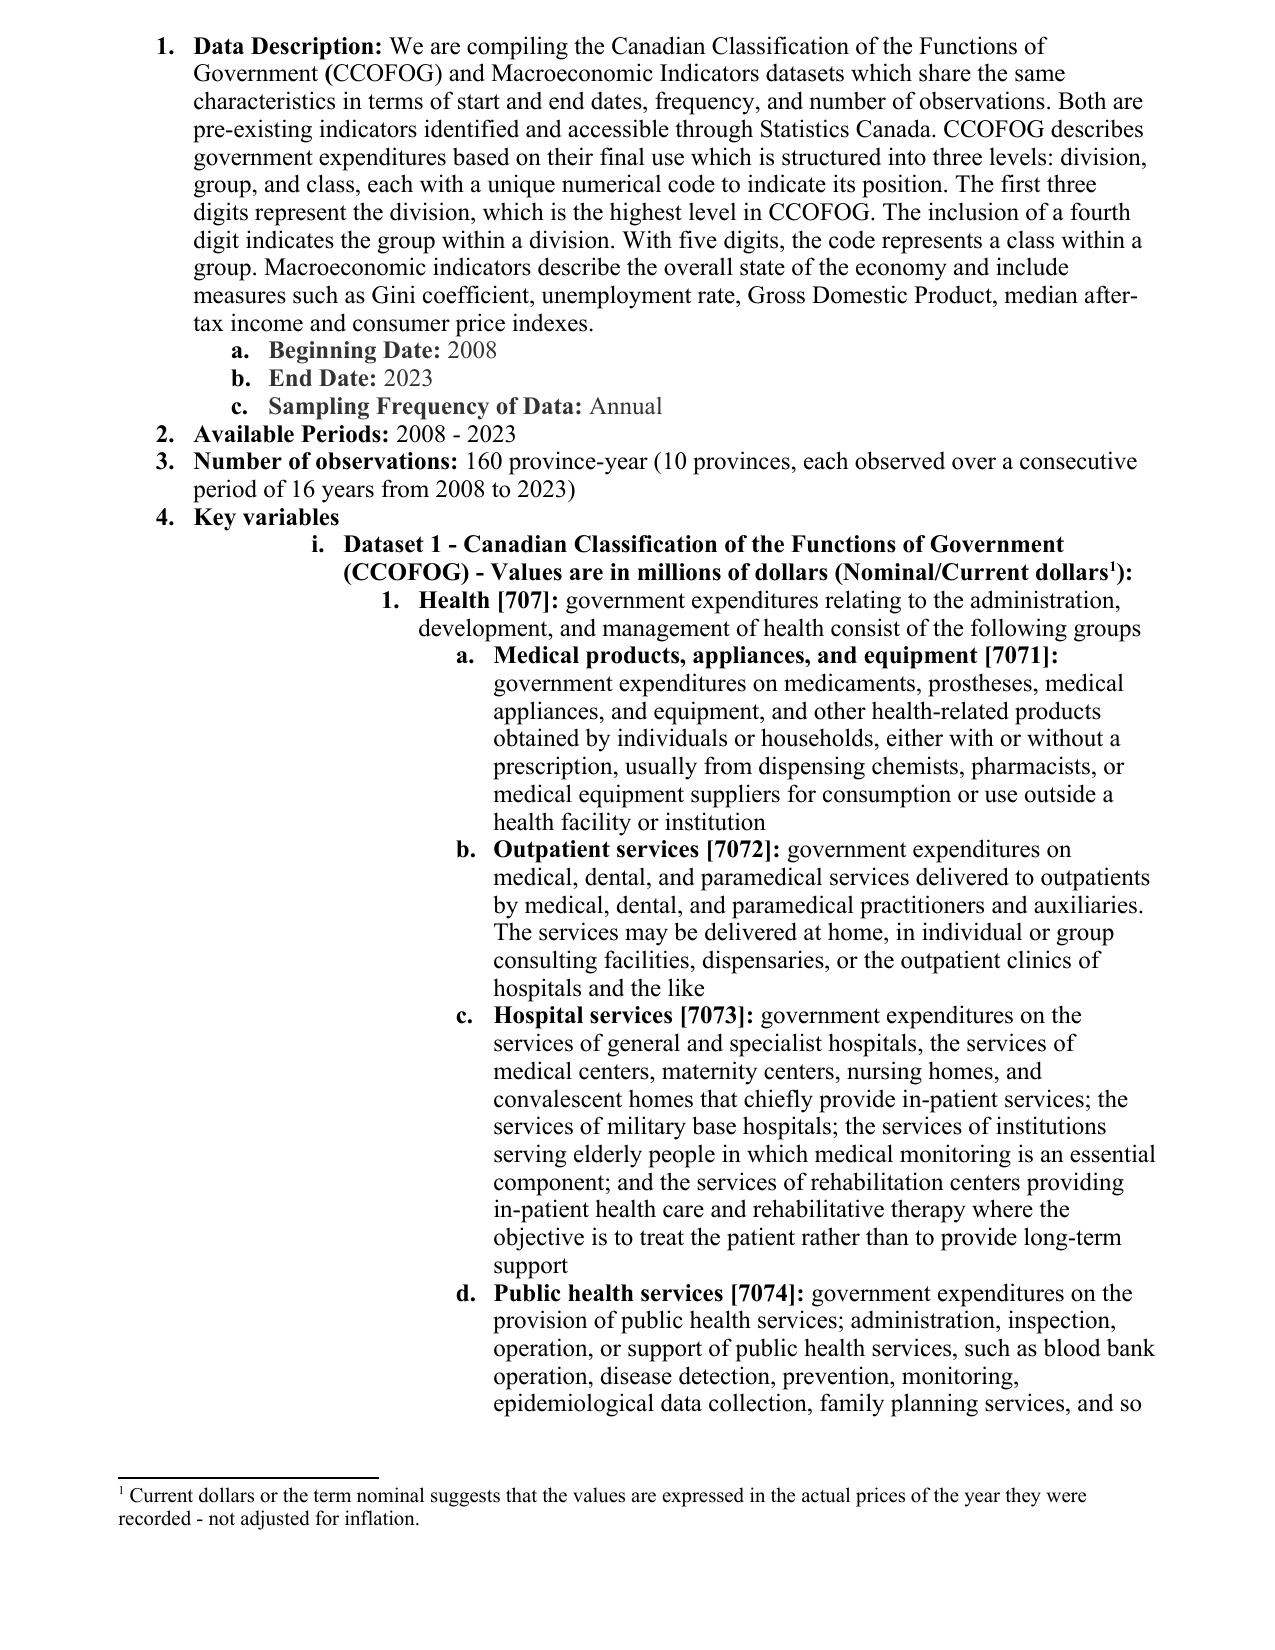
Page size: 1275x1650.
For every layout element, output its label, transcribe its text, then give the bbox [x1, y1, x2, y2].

list Hospital services [7073]: government expenditures on the services of general and specialist hospitals, the services of medical centers, maternity centers, nursing homes, and convalescent homes that chiefly provide in-patient services; the services of military base hospitals; the services of institutions serving elderly people in which medical monitoring is an essential component; and the services of rehabilitation centers providing in-patient health care and rehabilitative therapy where the objective is to treat the patient rather than to provide long-term support [456, 1002, 1157, 1279]
list Medical products, appliances, and equipment [7071]: government expenditures on medicaments, prostheses, medical appliances, and equipment, and other health-related products obtained by individuals or households, either with or without a prescription, usually from dispensing chemists, pharmacists, or medical equipment suppliers for consumption or use outside a health facility or institution [456, 641, 1157, 835]
list Health [707]: government expenditures relating to the administration, development, and management of health consist of the following groups [381, 586, 1157, 641]
list Available Periods: 2008 - 2023 [156, 420, 1157, 447]
list End Date: 2023 [231, 364, 1157, 392]
list Outpatient services [7072]: government expenditures on medical, dental, and paramedical services delivered to outpatients by medical, dental, and paramedical practitioners and auxiliaries. The services may be delivered at home, in individual or group consulting facilities, dispensaries, or the outpatient clinics of hospitals and the like [456, 835, 1157, 1002]
list Dataset 1 - Canadian Classification of the Functions of Government (CCOFOG) - Values are in millions of dollars (Nominal/Current dollars): [324, 531, 1157, 586]
list Number of observations: 160 province-year (10 provinces, each observed over a consecutive period of 16 years from 2008 to 2023) [156, 447, 1157, 503]
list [456, 1279, 1157, 1417]
list Beginning Date: 2008 [231, 337, 1157, 364]
list Key variables [156, 503, 1157, 531]
list Data Description: We are compiling the Canadian Classification of the Functions of Government (CCOFOG) and Macroeconomic Indicators datasets which share the same characteristics in terms of start and end dates, frequency, and number of observations. Both are pre-existing indicators identified and accessible through Statistics Canada. CCOFOG describes government expenditures based on their final use which is structured into three levels: division, group, and class, each with a unique numerical code to indicate its position. The first three digits represent the division, which is the highest level in CCOFOG. The inclusion of a fourth digit indicates the group within a division. With five digits, the code represents a class within a group. Macroeconomic indicators describe the overall state of the economy and include measures such as Gini coefficient, unemployment rate, Gross Domestic Product, median after-tax income and consumer price indexes. [156, 32, 1157, 337]
list Sampling Frequency of Data: Annual [231, 392, 1157, 420]
